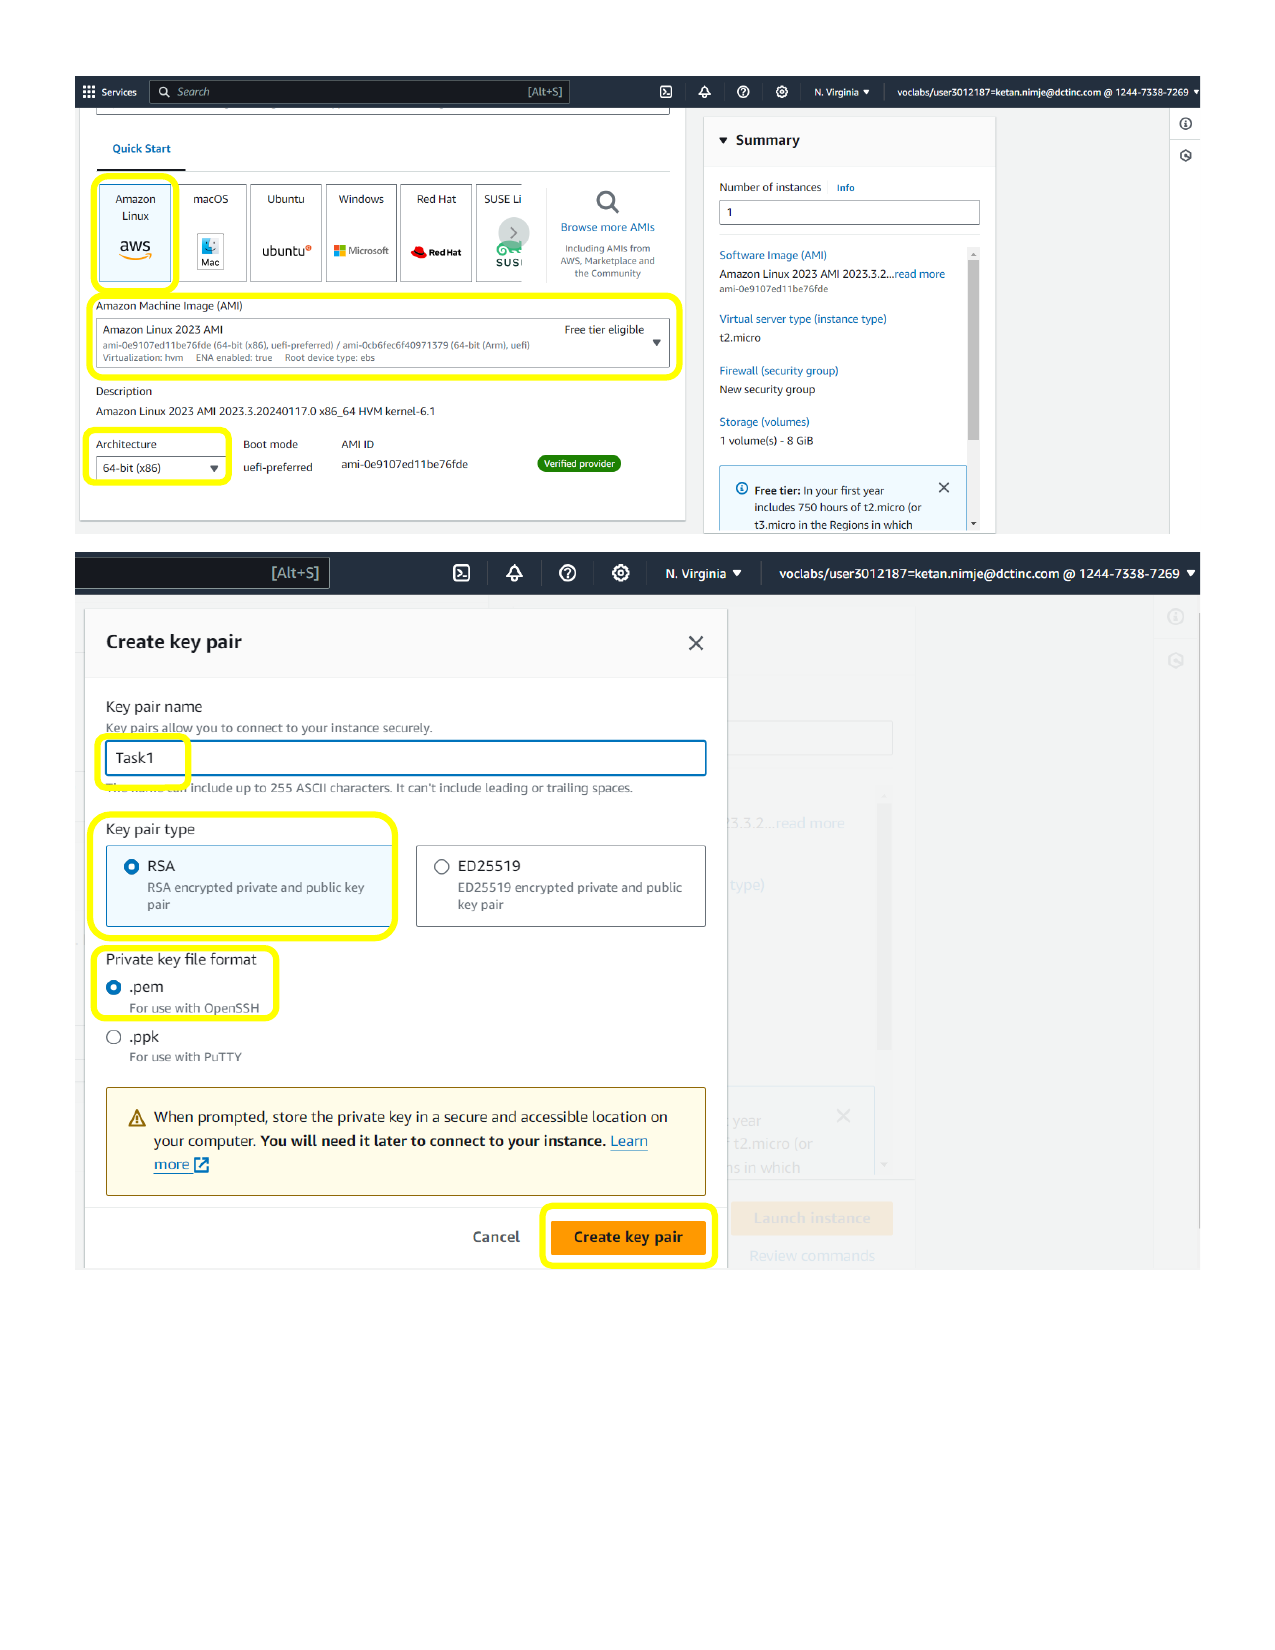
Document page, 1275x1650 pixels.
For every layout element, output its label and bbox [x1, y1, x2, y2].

picture [75, 75, 1200, 534]
picture [75, 552, 1200, 1270]
